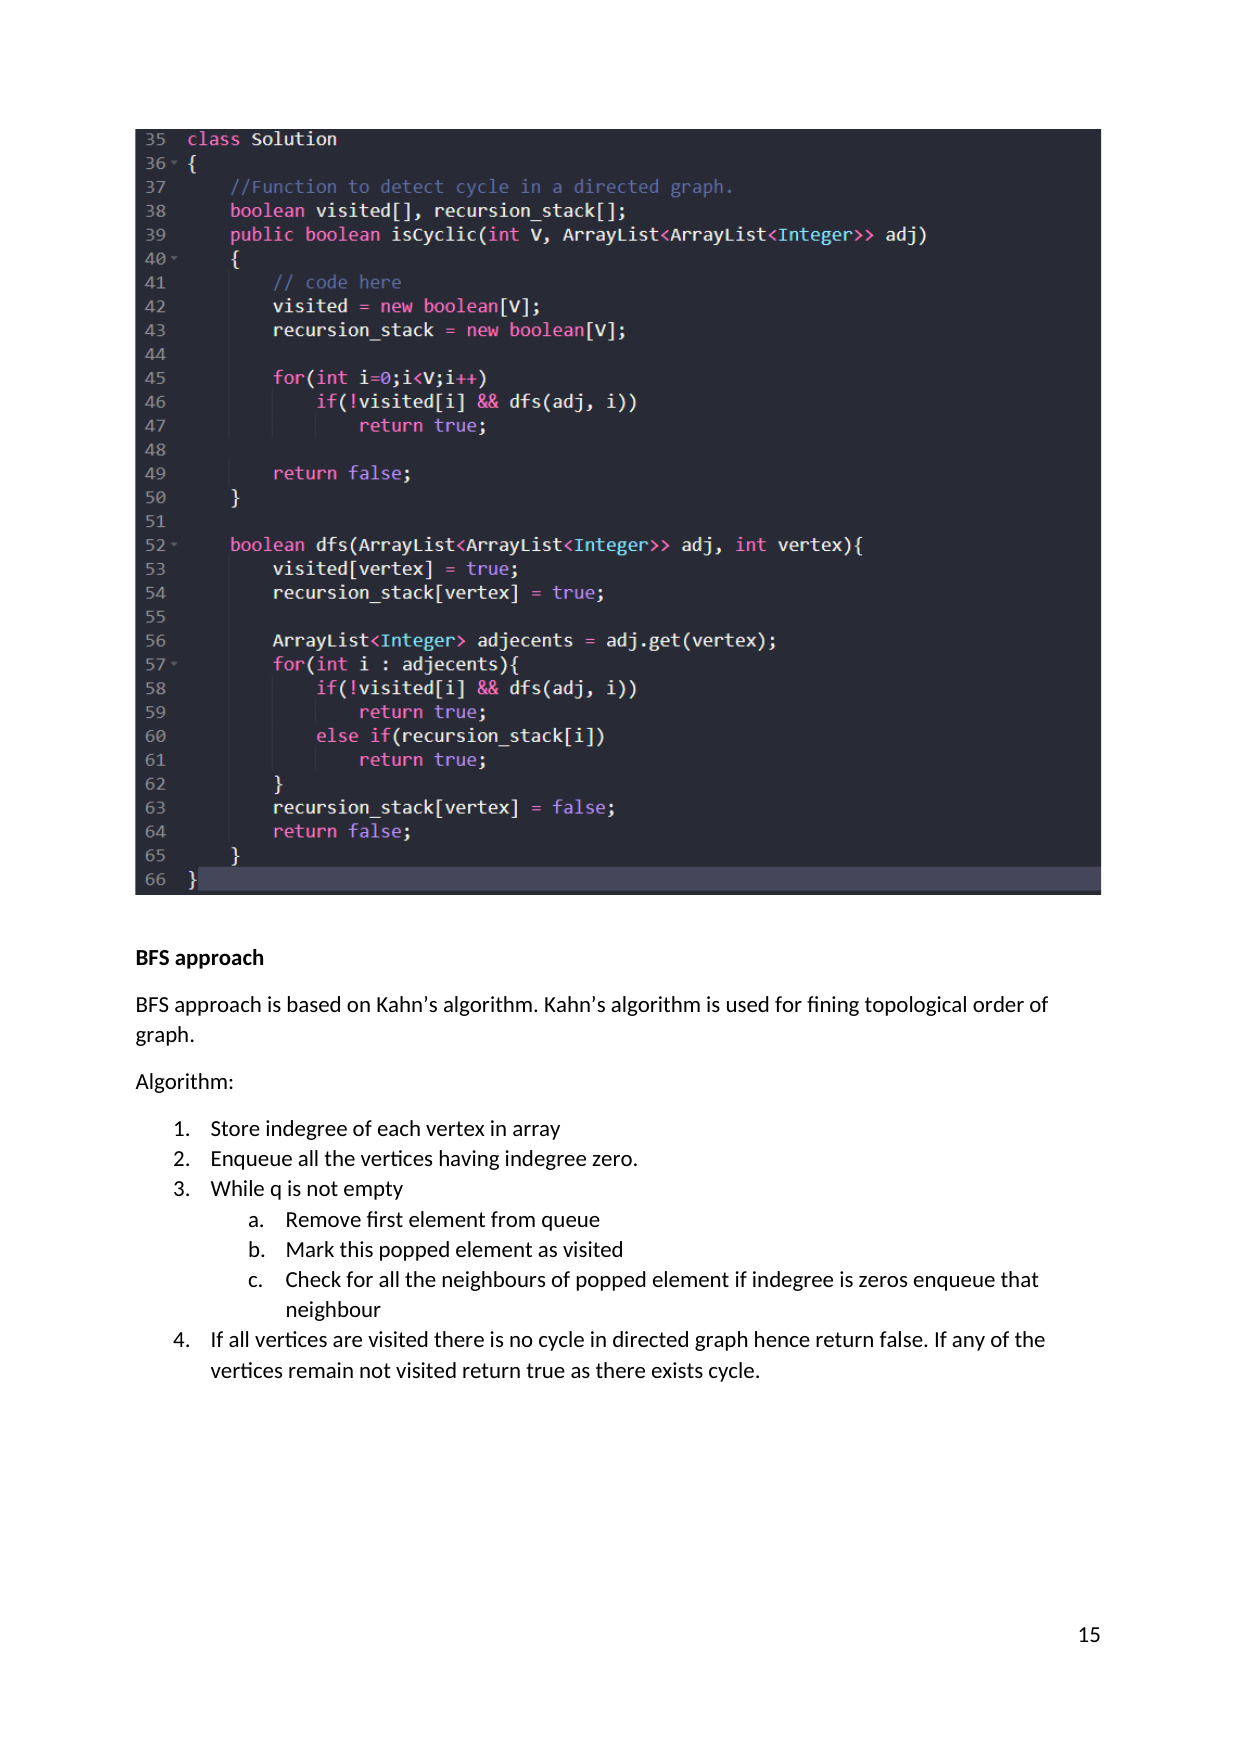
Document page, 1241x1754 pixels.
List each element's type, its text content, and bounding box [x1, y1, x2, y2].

text BFS approach [135, 943, 1101, 971]
list Remove first element from queue [248, 1205, 1101, 1233]
list While q is not empty [173, 1174, 1101, 1203]
list Enqueue all the vertices having indegree zero. [173, 1144, 1101, 1172]
list Store indegree of each vertex in array [173, 1114, 1101, 1142]
list Mark this popped element as visited [248, 1235, 1101, 1263]
picture [135, 129, 1102, 895]
list If all vertices are visited there is no cycle in directed graph hence return false. If any of the vertices remain not visited return true as there exists cycle. [173, 1326, 1101, 1384]
text BFS approach is based on Kahn’s algorithm. Kahn’s algorithm is used for fining topological order of graph. [135, 990, 1101, 1048]
text Algorithm: [135, 1067, 1101, 1095]
list Check for all the neighbours of popped element if indegree is zeros enqueue that neighbour [248, 1265, 1101, 1323]
